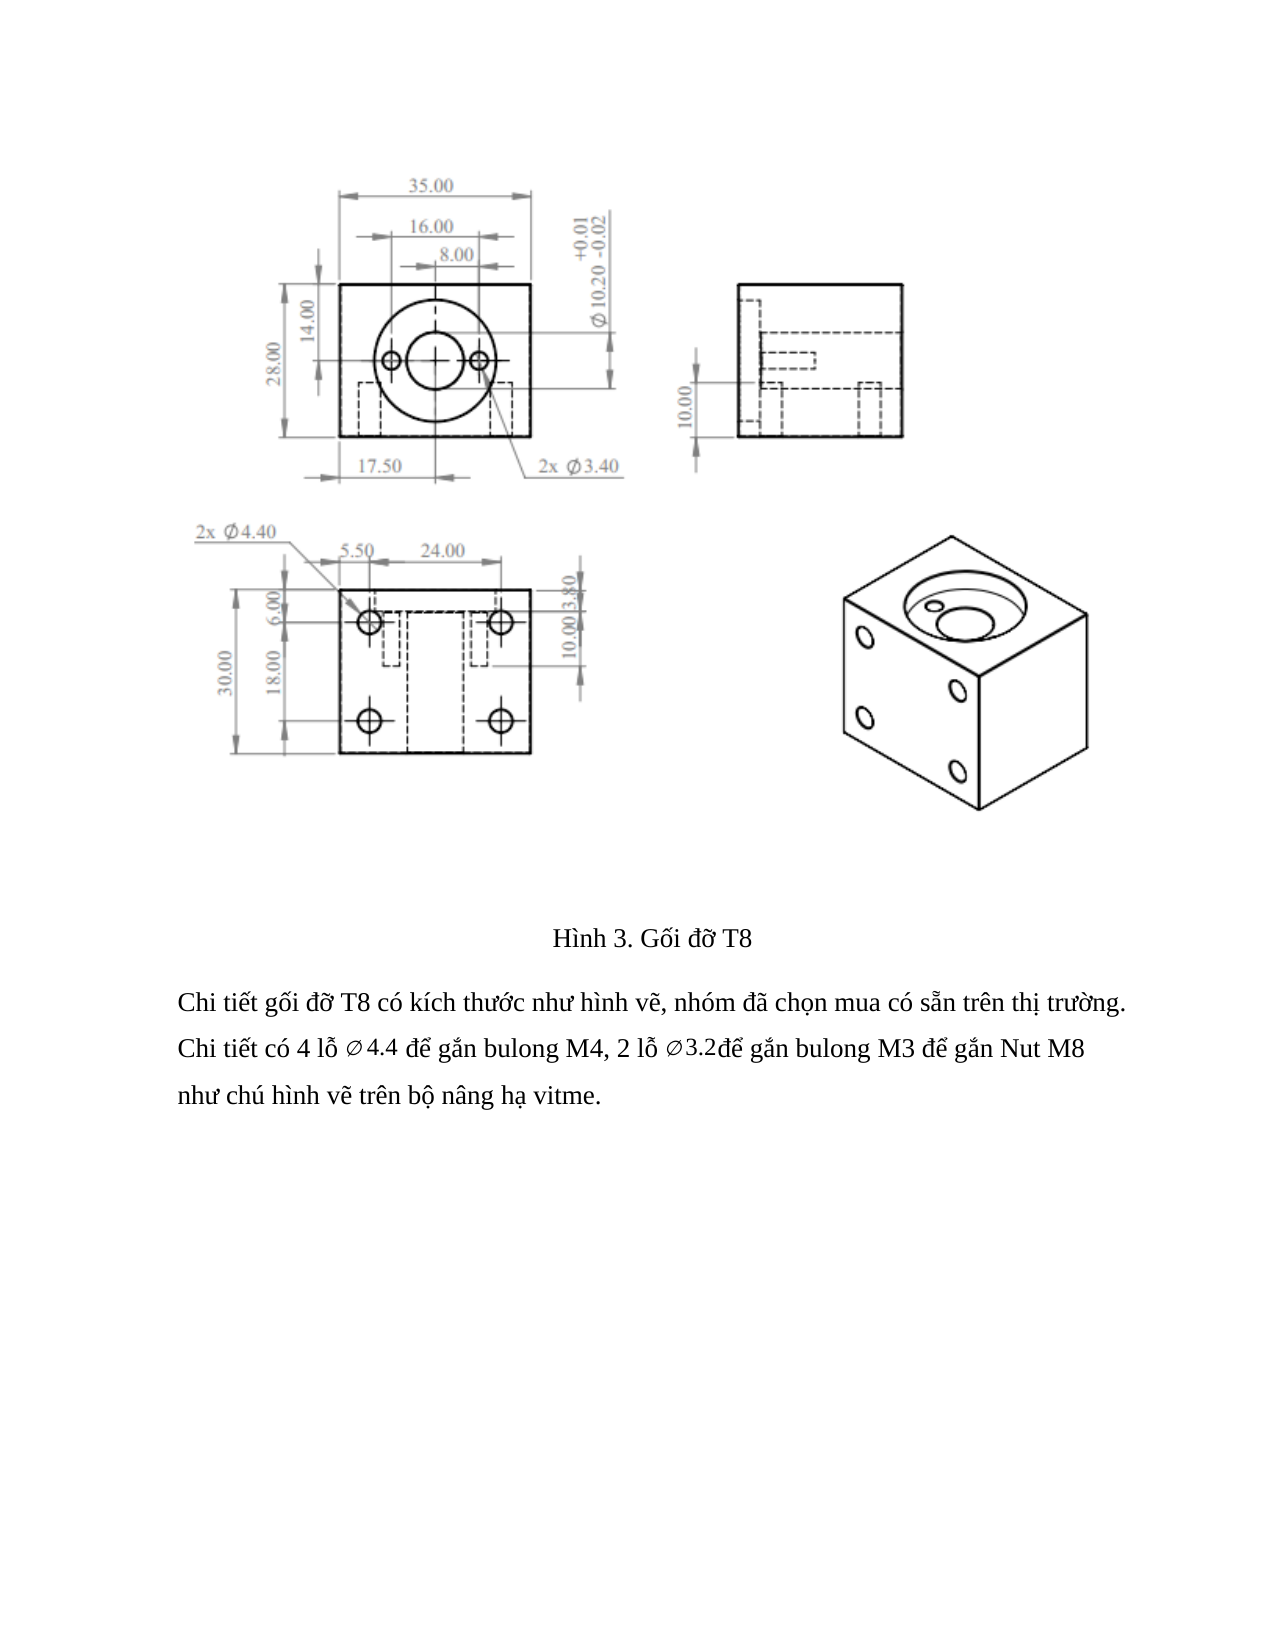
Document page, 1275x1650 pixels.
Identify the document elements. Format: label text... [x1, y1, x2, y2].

picture [194, 148, 1110, 844]
text Chi tiết gối đỡ T8 có kích thước như hình vẽ, nhóm đã chọn mua có sẵn trên thị trường. Chi tiết có 4 lỗ để gắn bulong M4, 2 lỗ để gắn bulong M3 để gắn Nut M8 như chú hình vẽ trên bộ nâng hạ vitme. [177, 986, 1127, 1110]
text Hình 3. Gối đỡ T8 [177, 922, 1127, 953]
